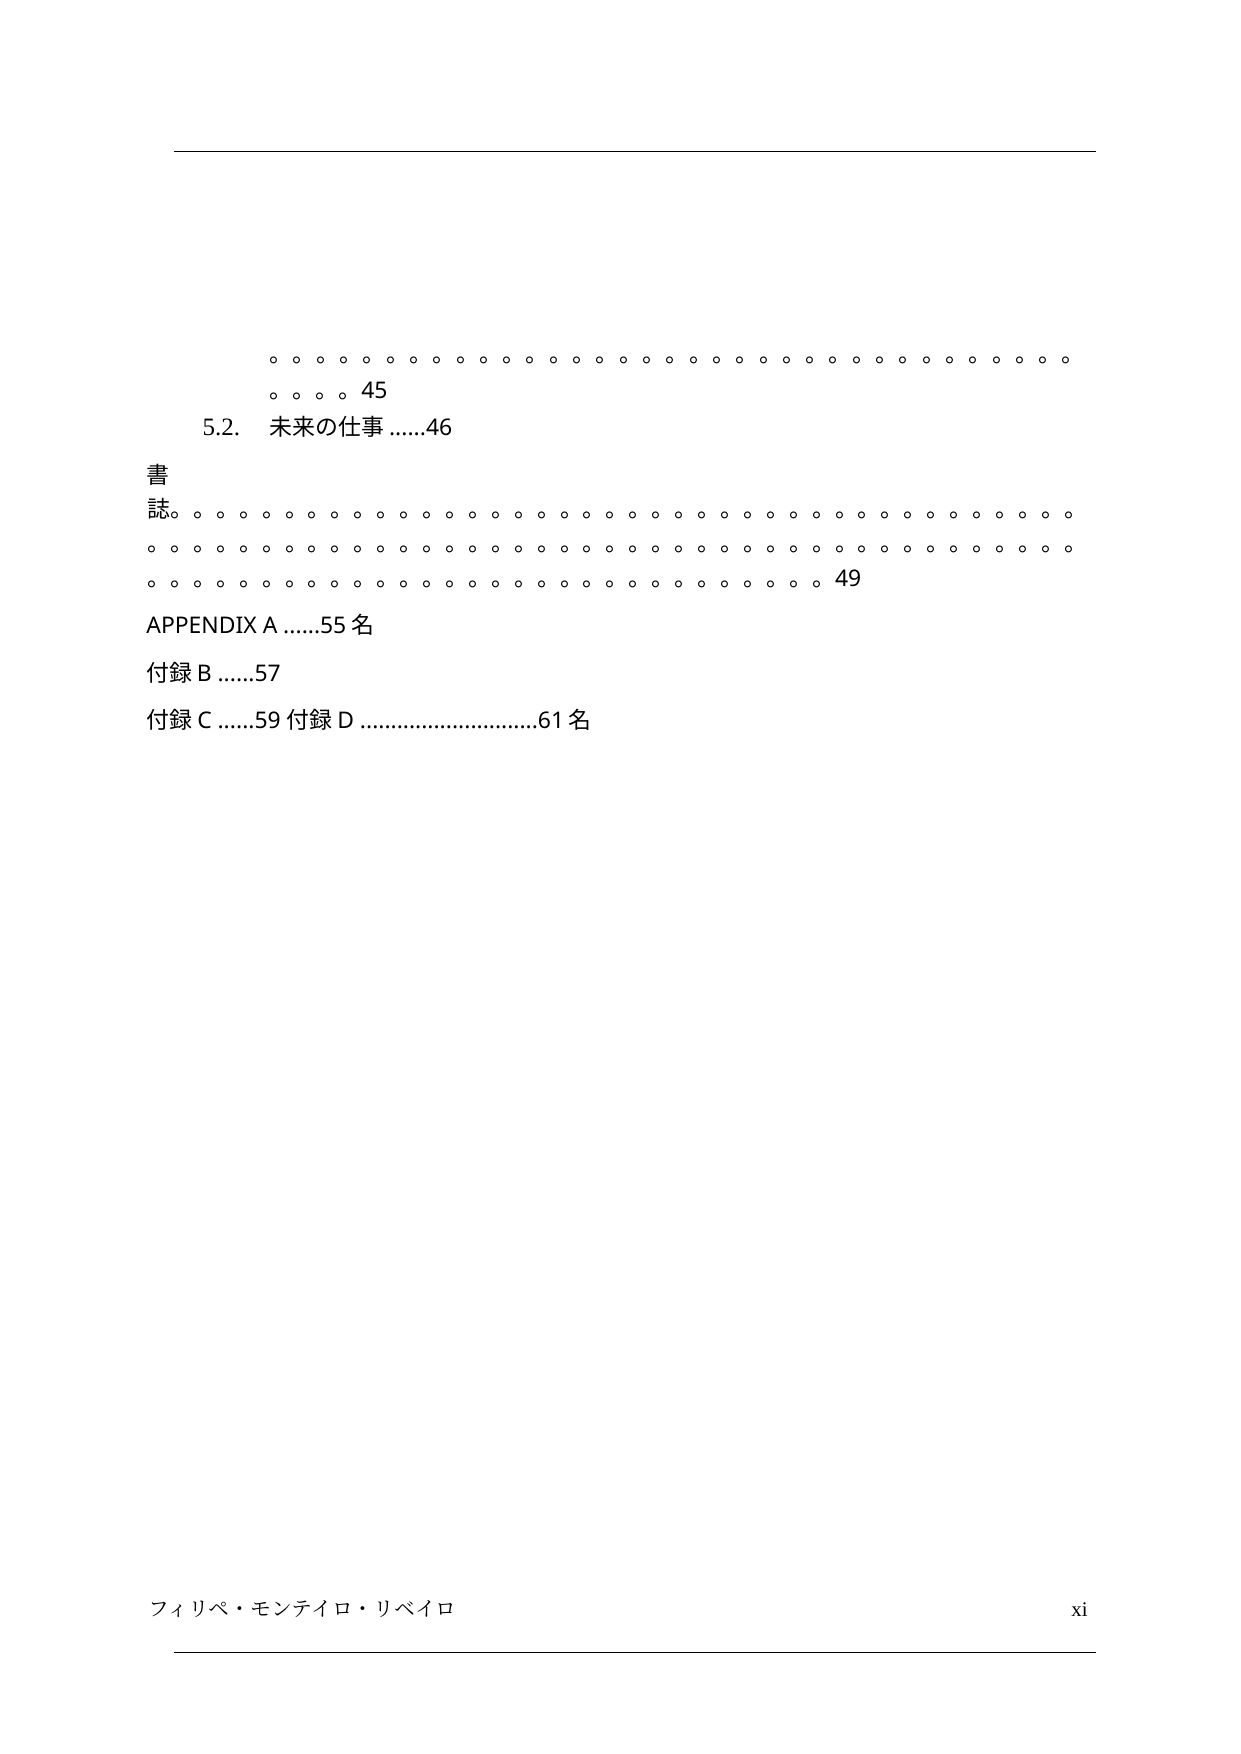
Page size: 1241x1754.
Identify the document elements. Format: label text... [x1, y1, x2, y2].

text APPENDIX A ......55名 [146, 607, 1087, 640]
list 未来の仕事 ......46 [202, 409, 1087, 442]
text 書誌。。。。。。。。。。。。。。。。。。。。。。。。。。。。。。。。。。。。。。。。。。。。。。。。。。。。。。。。。。。。。。。。。。。。。。。。。。。。。。。。。。。。。。。。。。。。。。。。。。。。。。。。。。。。。。。49 [146, 457, 1087, 593]
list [202, 336, 1087, 406]
text 付録B ......57 [146, 654, 1087, 688]
text 付録 C ......59 付録D .............................61名 [146, 702, 1087, 735]
